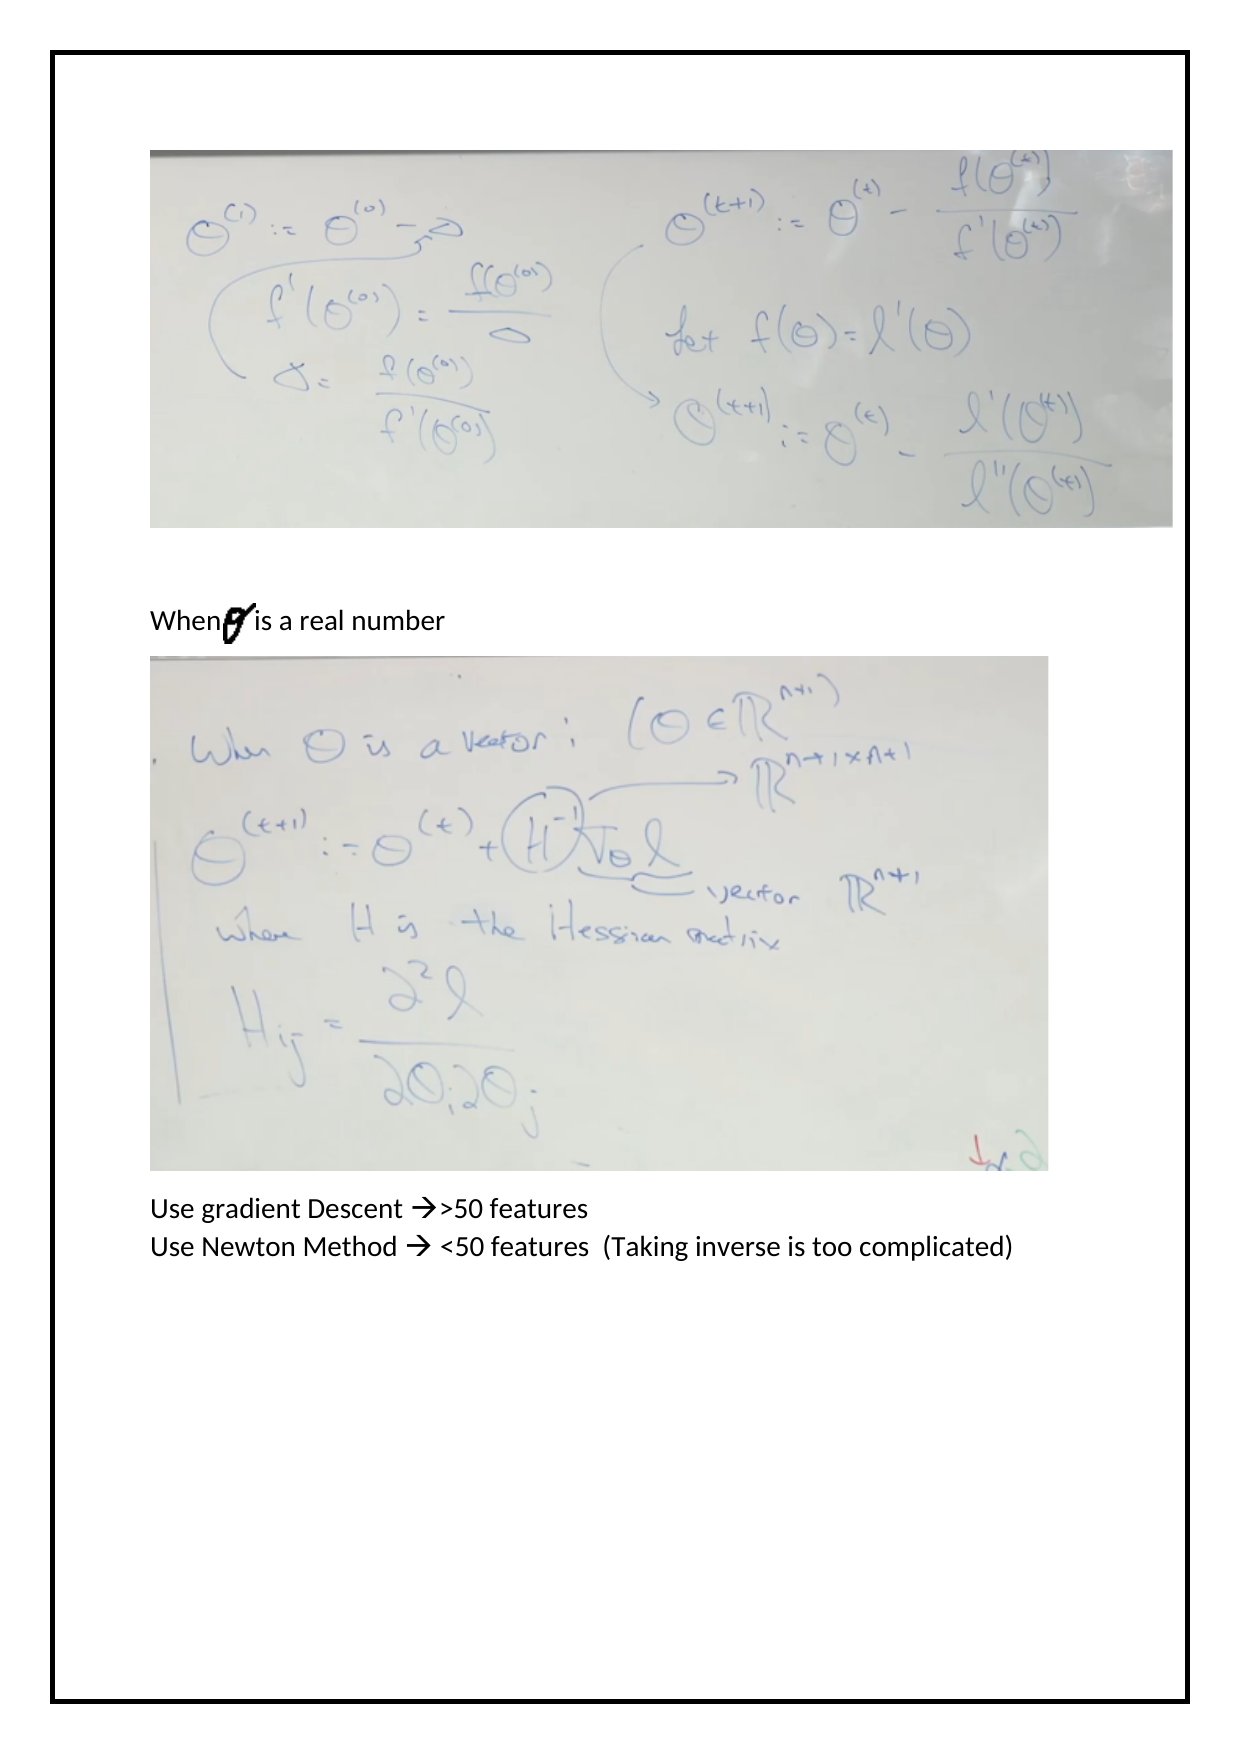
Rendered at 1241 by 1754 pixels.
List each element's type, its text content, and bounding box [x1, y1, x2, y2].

picture [150, 150, 1173, 528]
picture [223, 603, 256, 644]
text When is a real number [150, 602, 1090, 637]
text Use gradient Descent >50 features Use Newton Method <50 features (Taking inverse is too complicated) [150, 1190, 1090, 1264]
picture [150, 656, 1049, 1171]
